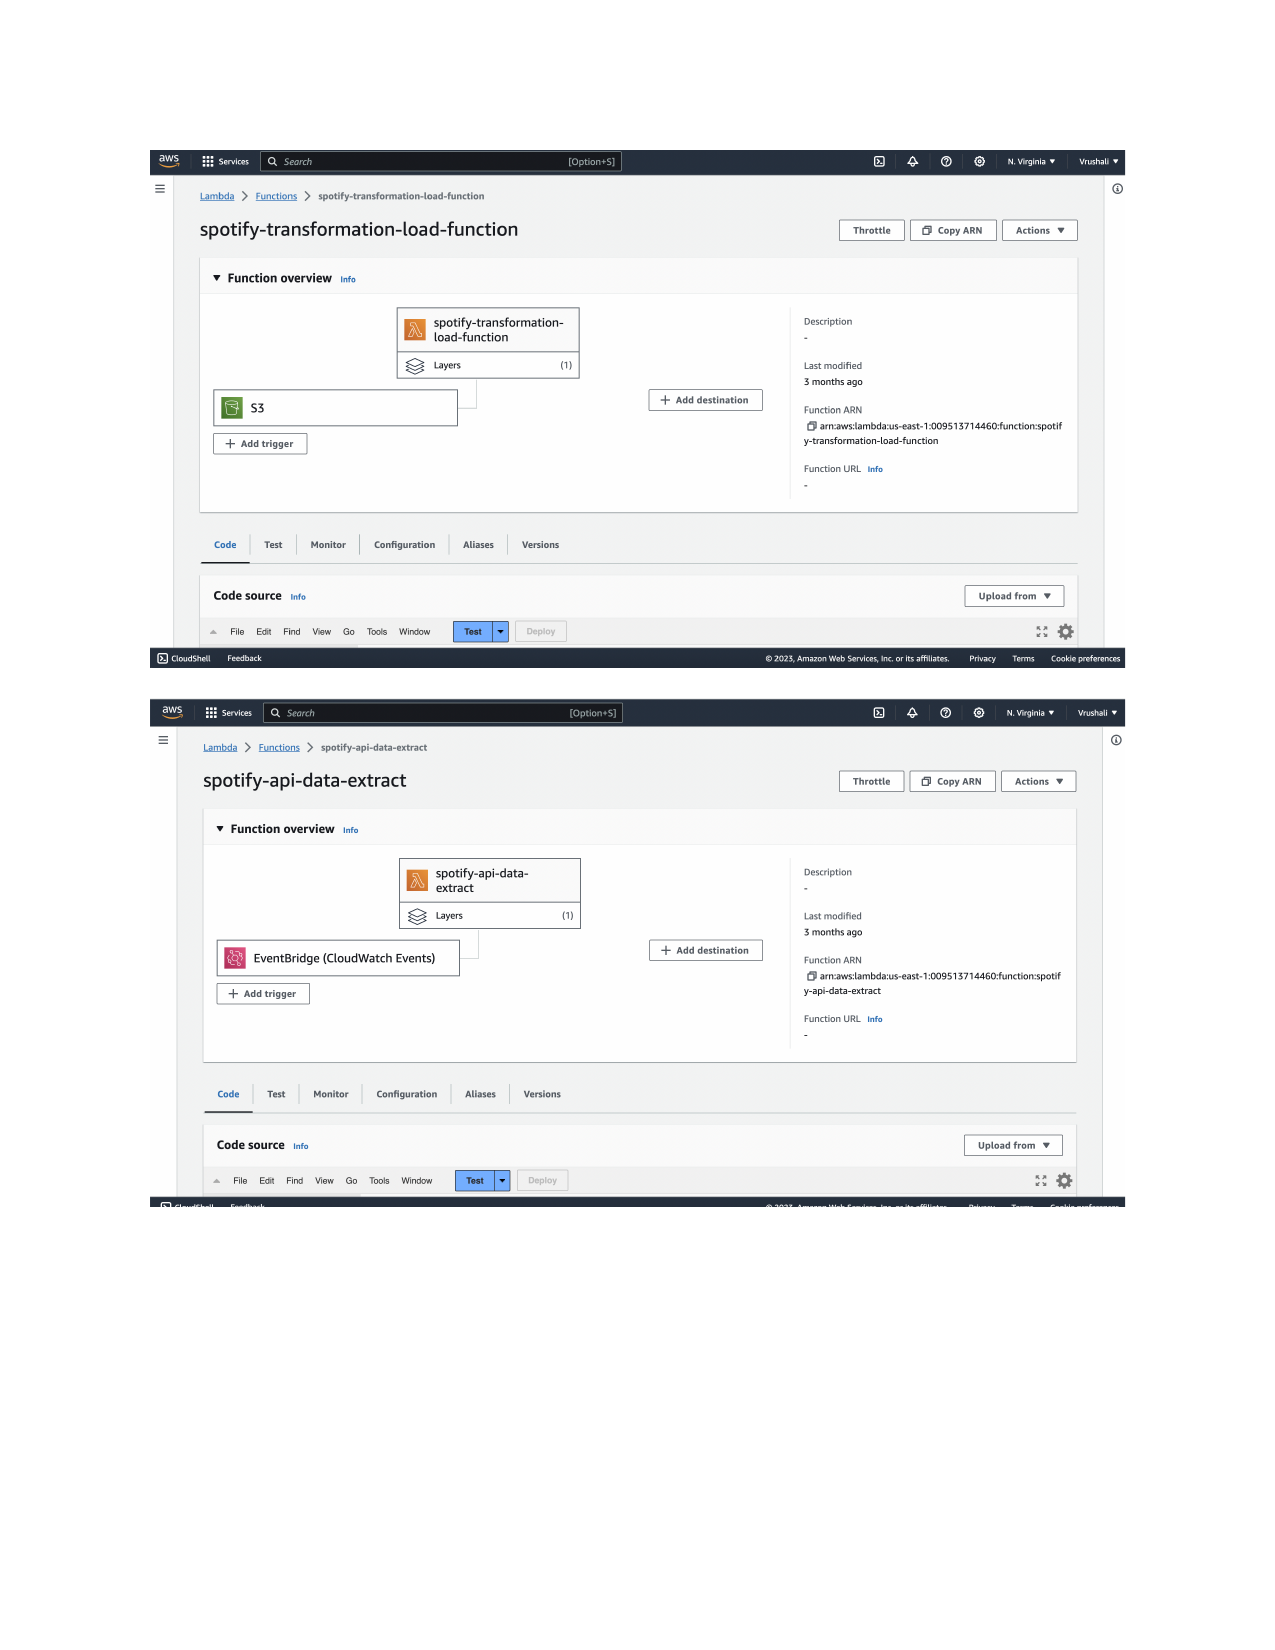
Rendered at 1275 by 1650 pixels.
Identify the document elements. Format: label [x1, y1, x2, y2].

picture [150, 150, 1125, 668]
picture [150, 698, 1125, 1207]
